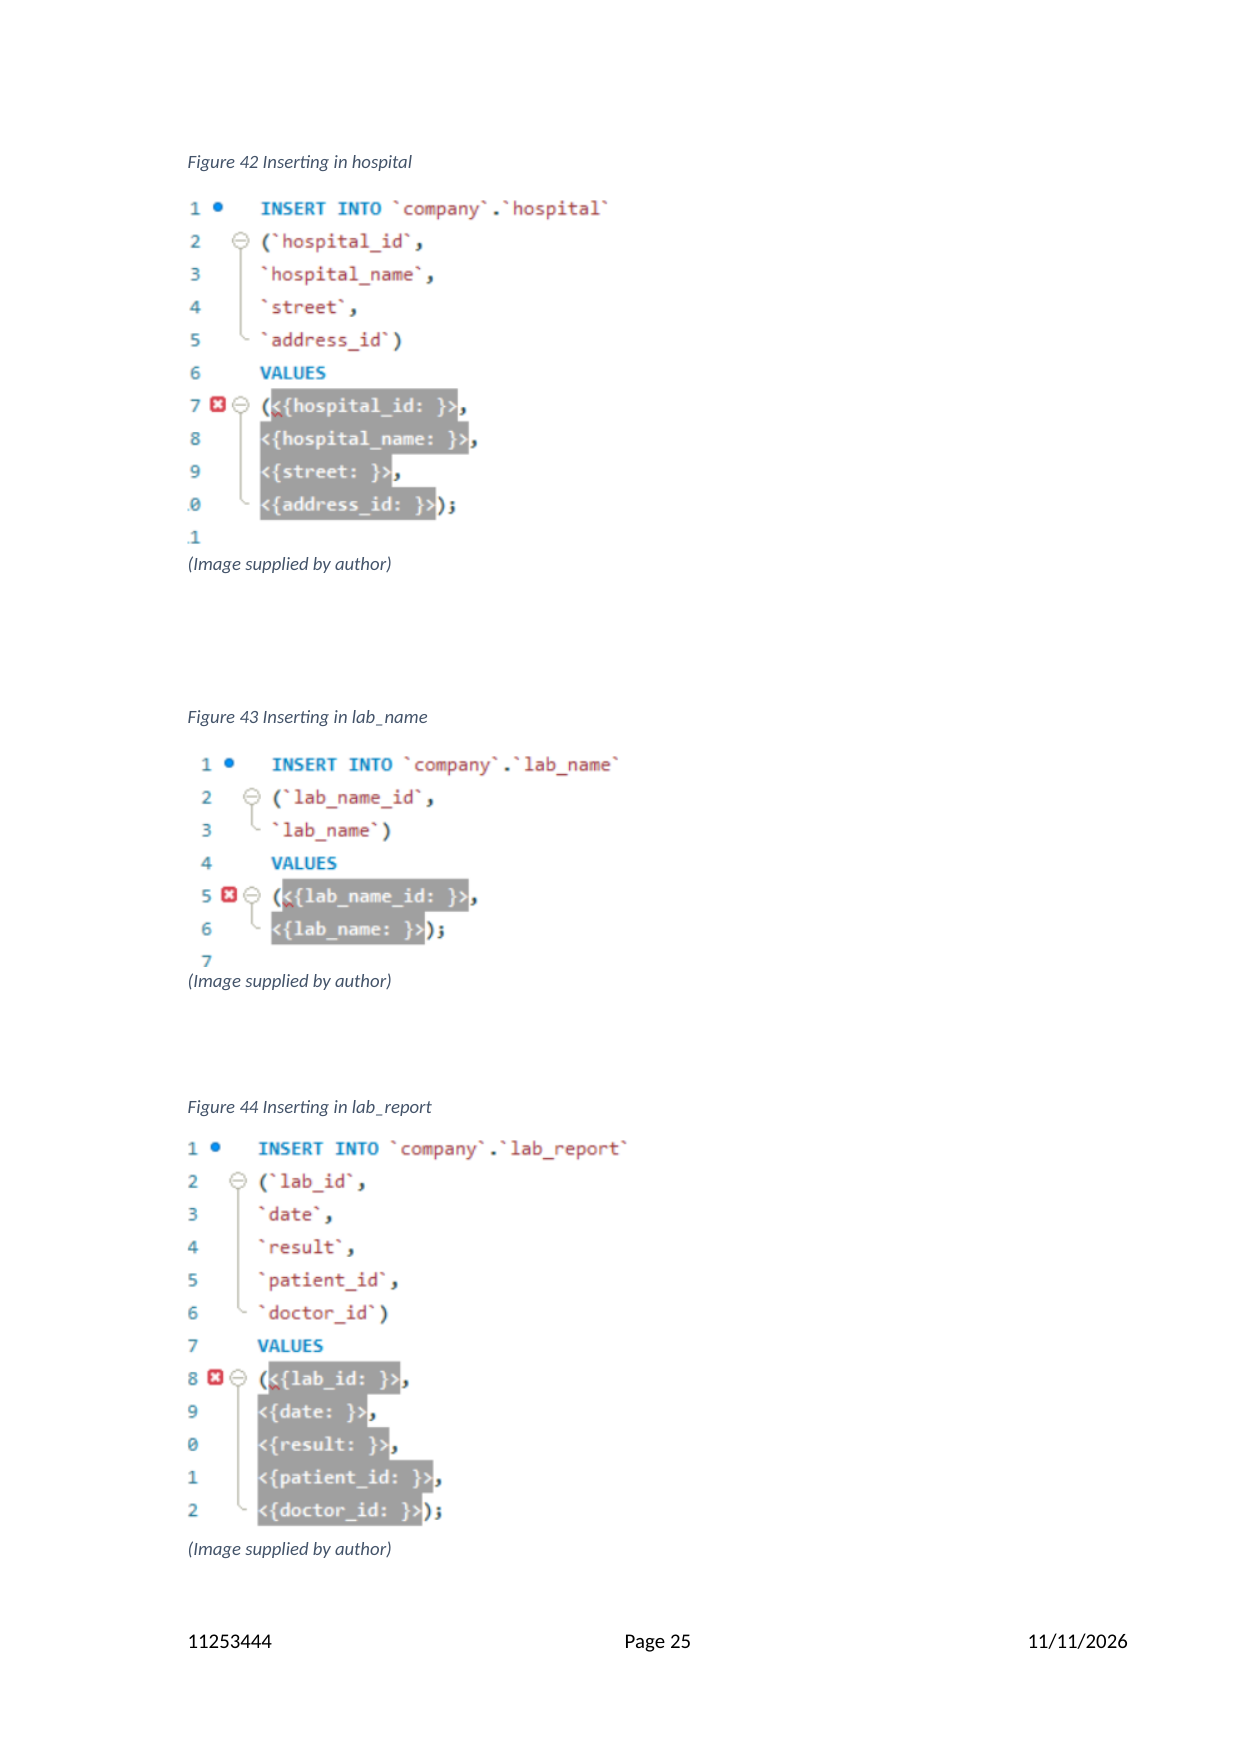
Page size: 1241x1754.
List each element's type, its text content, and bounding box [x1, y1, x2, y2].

picture [187, 193, 630, 550]
text (Image supplied by author) [187, 1537, 1053, 1560]
picture [187, 1138, 642, 1535]
text (Image supplied by author) [187, 552, 1053, 575]
text Figure 44 Inserting in lab_report [187, 1095, 1053, 1118]
text Figure 42 Inserting in hospital [187, 150, 1053, 173]
text Figure 43 Inserting in lab_name [187, 706, 1053, 728]
text (Image supplied by author) [187, 969, 1053, 992]
picture [187, 749, 658, 967]
